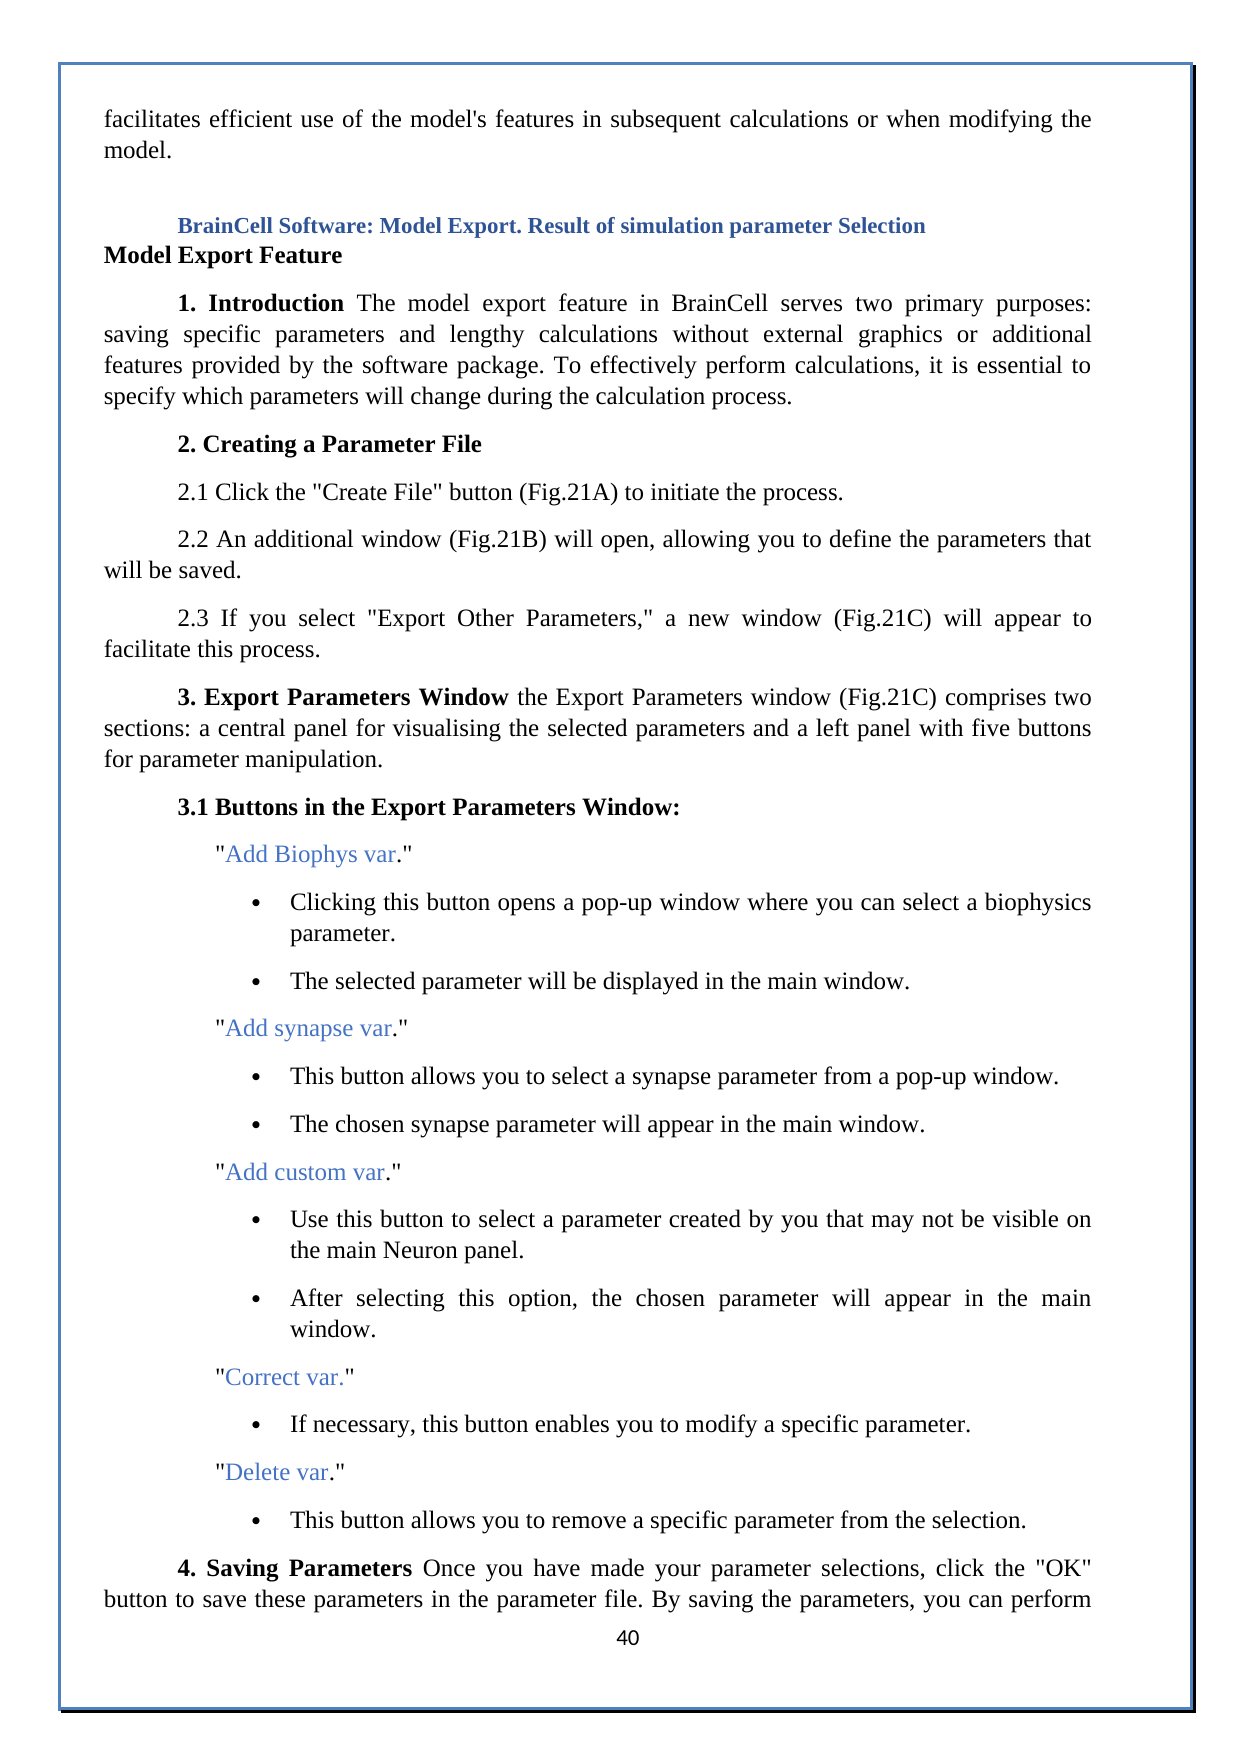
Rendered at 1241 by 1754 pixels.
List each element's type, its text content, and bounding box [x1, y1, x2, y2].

text Model Export Feature [103, 240, 1093, 269]
list If necessary, this button enables you to modify a specific parameter. [252, 1409, 1093, 1438]
list After selecting this option, the chosen parameter will appear in the main window. [252, 1283, 1093, 1343]
text 2.2 An additional window (Fig.21B) will open, allowing you to define the parameters that will be saved. [103, 524, 1093, 584]
list Clicking this button opens a pop-up window where you can select a biophysics parameter. [252, 887, 1093, 947]
text 3.1 Buttons in the Export Parameters Window: [103, 792, 1093, 820]
list This button allows you to select a synapse parameter from a pop-up window. [252, 1061, 1093, 1090]
list Use this button to select a parameter created by you that may not be visible on the main Neuron panel. [252, 1204, 1093, 1264]
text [103, 104, 1093, 164]
list The selected parameter will be displayed in the main window. [252, 966, 1093, 994]
text 2.1 Click the "Create File" button (Fig.21A) to initiate the process. [103, 477, 1093, 505]
text 3. Export Parameters Window the Export Parameters window (Fig.21C) comprises two sections: a central panel for visualising the selected parameters and a left panel with five buttons for parameter manipulation. [103, 682, 1093, 773]
text 2.3 If you select "Export Other Parameters," a new window (Fig.21C) will appear to facilitate this process. [103, 603, 1093, 663]
text 2. Creating a Parameter File [103, 429, 1093, 458]
text "Add Biophys var." [215, 839, 1093, 868]
subtitle BrainCell Software: Model Export. Result of simulation parameter Selection [103, 212, 1093, 238]
text "Delete var." [215, 1457, 1093, 1486]
text "Add custom var." [215, 1157, 1093, 1185]
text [103, 1553, 1093, 1612]
text "Add synapse var." [215, 1013, 1093, 1042]
text "Correct var." [215, 1362, 1093, 1391]
list The chosen synapse parameter will appear in the main window. [252, 1109, 1093, 1138]
text 1. Introduction The model export feature in BrainCell serves two primary purposes: saving specific parameters and lengthy calculations without external graphics or additional features provided by the software package. To effectively perform calculations, it is essential to specify which parameters will change during the calculation process. [103, 288, 1093, 410]
list This button allows you to remove a specific parameter from the selection. [252, 1505, 1093, 1534]
